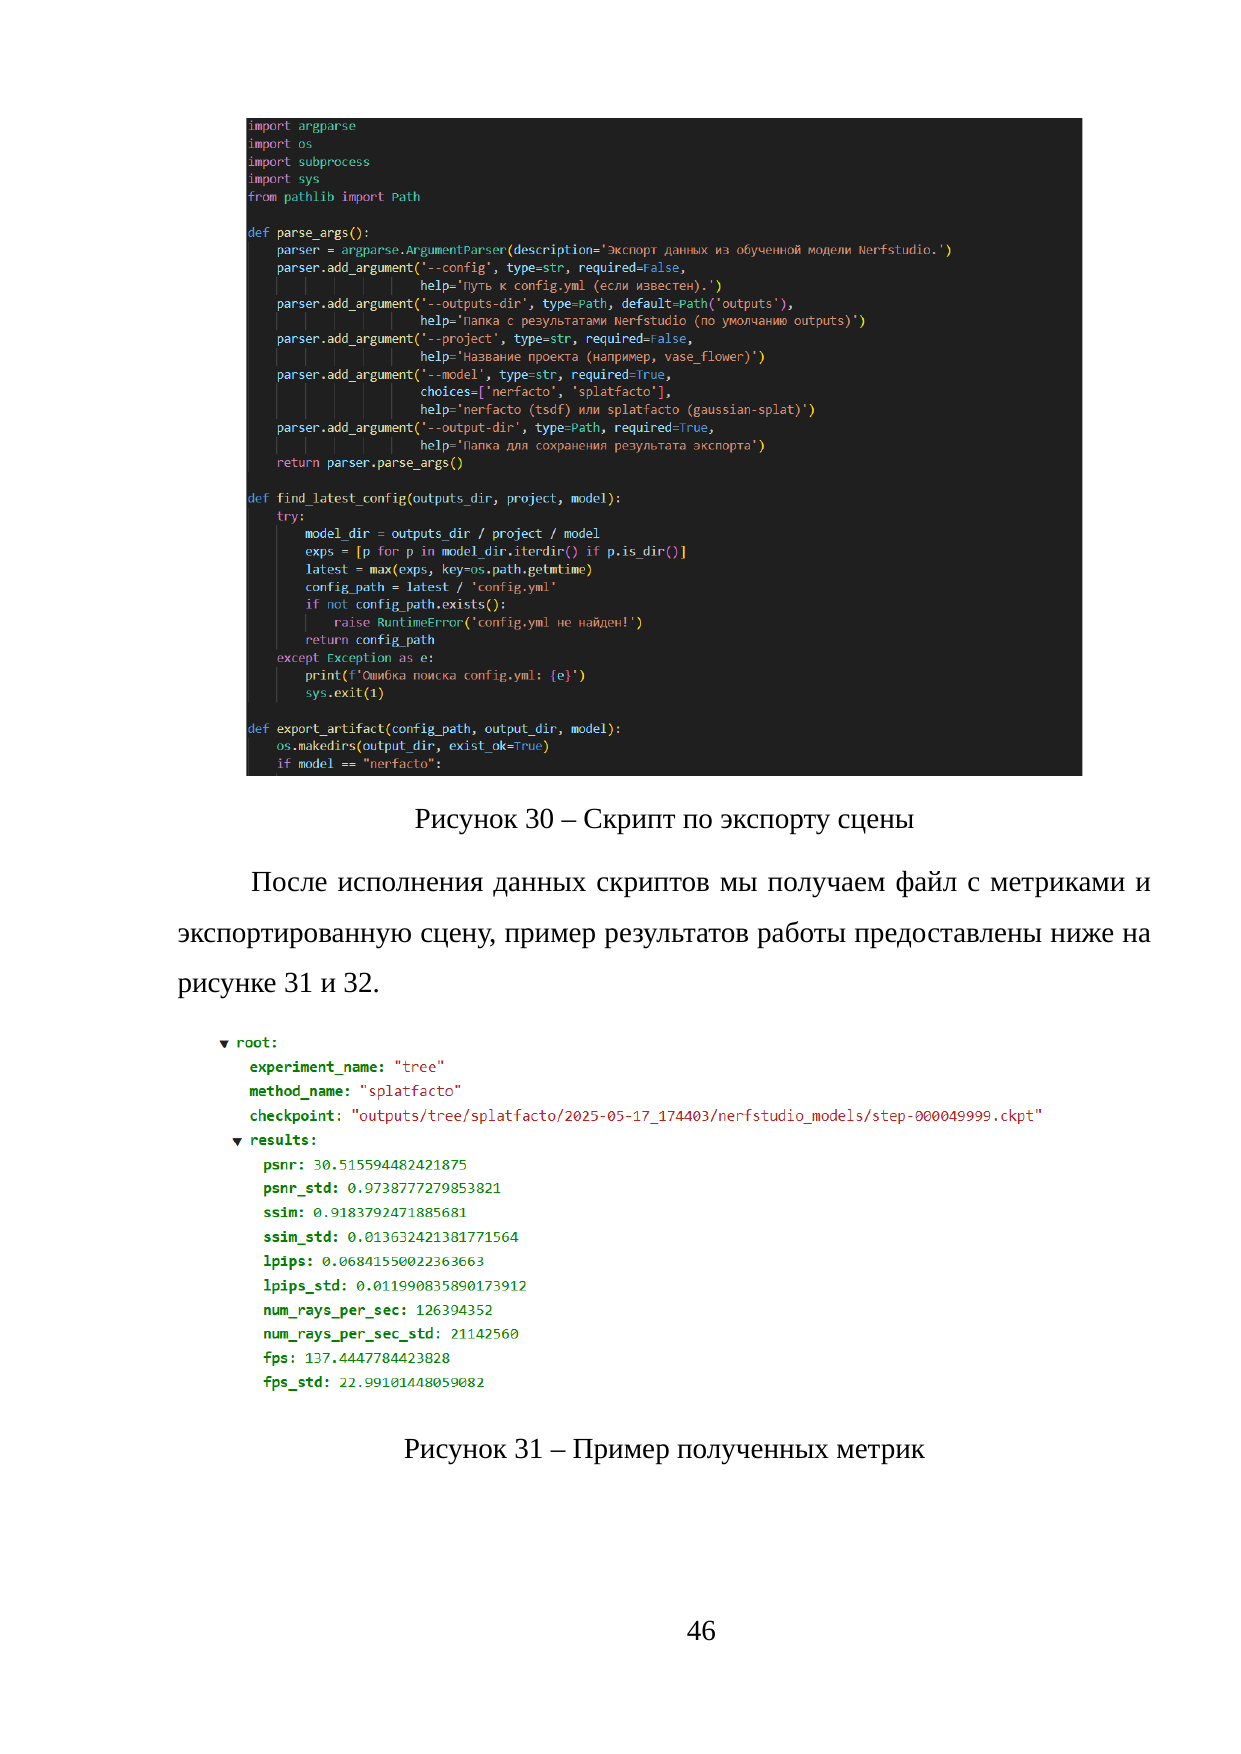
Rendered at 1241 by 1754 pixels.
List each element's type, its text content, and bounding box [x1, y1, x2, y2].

picture [213, 1027, 1115, 1406]
text Рисунок 30 – Скрипт по экспорту сцены [177, 802, 1152, 835]
text Рисунок 31 – Пример полученных метрик [177, 1431, 1152, 1464]
text После исполнения данных скриптов мы получаем файл с метриками и экспортированную сцену, пример результатов работы предоставлены ниже на рисунке 31 и 32. [177, 864, 1152, 999]
picture [246, 118, 1083, 776]
